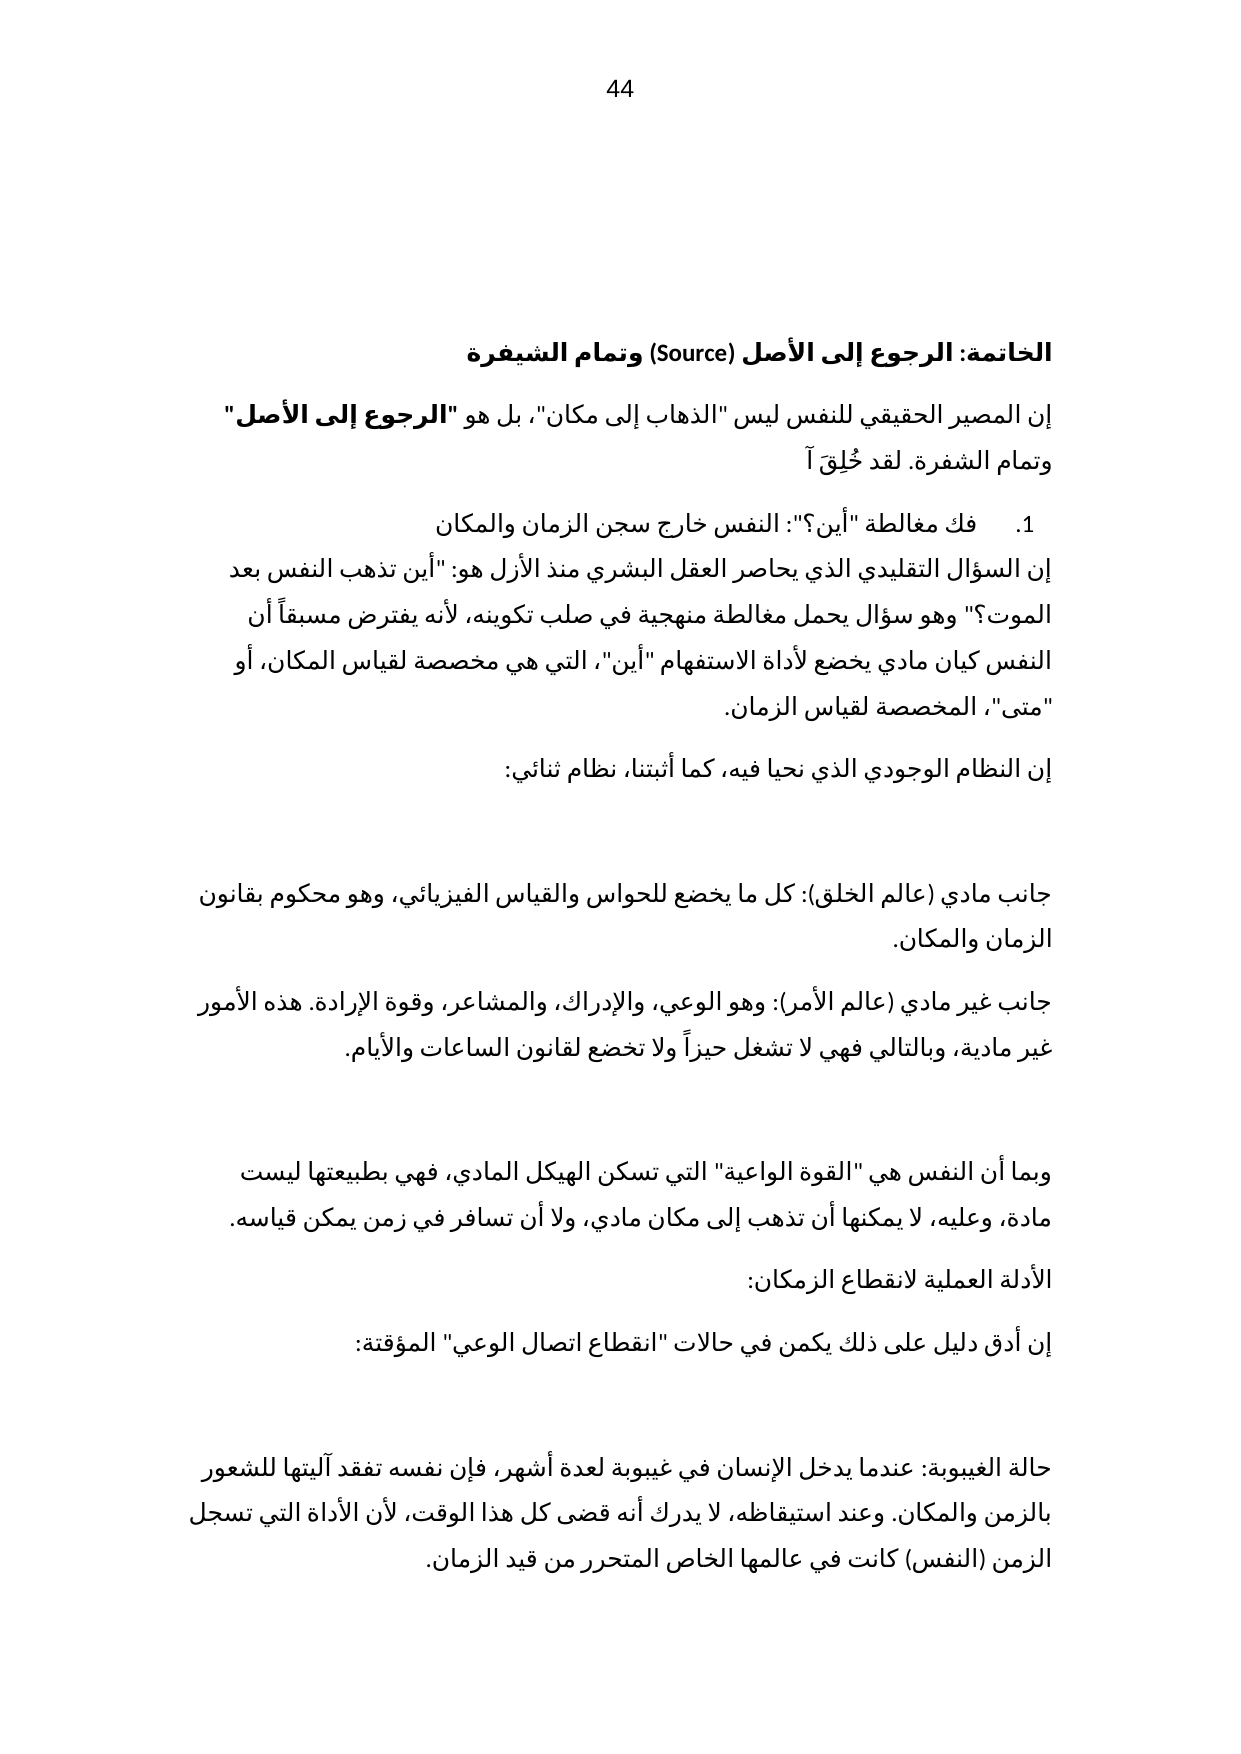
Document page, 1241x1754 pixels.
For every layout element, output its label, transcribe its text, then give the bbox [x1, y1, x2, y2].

text الأدلة العملية لانقطاع الزمكان: [187, 1264, 1053, 1295]
text إن أدق دليل على ذلك يكمن في حالات "انقطاع اتصال الوعي" المؤقتة: [187, 1327, 1053, 1357]
text الخاتمة: الرجوع إلى الأصل (Source) وتمام الشيفرة [187, 337, 1053, 368]
text إن السؤال التقليدي الذي يحاصر العقل البشري منذ الأزل هو: "أين تذهب النفس بعد الموت؟" وهو سؤال يحمل مغالطة منهجية في صلب تكوينه، لأنه يفترض مسبقاً أن النفس كيان مادي يخضع لأداة الاستفهام "أين"، التي هي مخصصة لقياس المكان، أو "متى"، المخصصة لقياس الزمان. [187, 553, 1053, 721]
text إن النظام الوجودي الذي نحيا فيه، كما أثبتنا، نظام ثنائي: [187, 753, 1053, 783]
text إن المصير الحقيقي للنفس ليس "الذهاب إلى مكان"، بل هو "الرجوع إلى الأصل" وتمام الشفرة. لقد خُلِقَ آ [187, 399, 1053, 476]
text وبما أن النفس هي "القوة الواعية" التي تسكن الهيكل المادي، فهي بطبيعتها ليست مادة، وعليه، لا يمكنها أن تذهب إلى مكان مادي، ولا أن تسافر في زمن يمكن قياسه. [187, 1156, 1053, 1233]
text حالة الغيبوبة: عندما يدخل الإنسان في غيبوبة لعدة أشهر، فإن نفسه تفقد آليتها للشعور بالزمن والمكان. وعند استيقاظه، لا يدرك أنه قضى كل هذا الوقت، لأن الأداة التي تسجل الزمن (النفس) كانت في عالمها الخاص المتحرر من قيد الزمان. [187, 1452, 1053, 1574]
list فك مغالطة "أين؟": النفس خارج سجن الزمان والمكان [187, 508, 1015, 538]
text جانب غير مادي (عالم الأمر): وهو الوعي، والإدراك، والمشاعر، وقوة الإرادة. هذه الأمور غير مادية، وبالتالي فهي لا تشغل حيزاً ولا تخضع لقانون الساعات والأيام. [187, 986, 1053, 1062]
text جانب مادي (عالم الخلق): كل ما يخضع للحواس والقياس الفيزيائي، وهو محكوم بقانون الزمان والمكان. [187, 878, 1053, 954]
